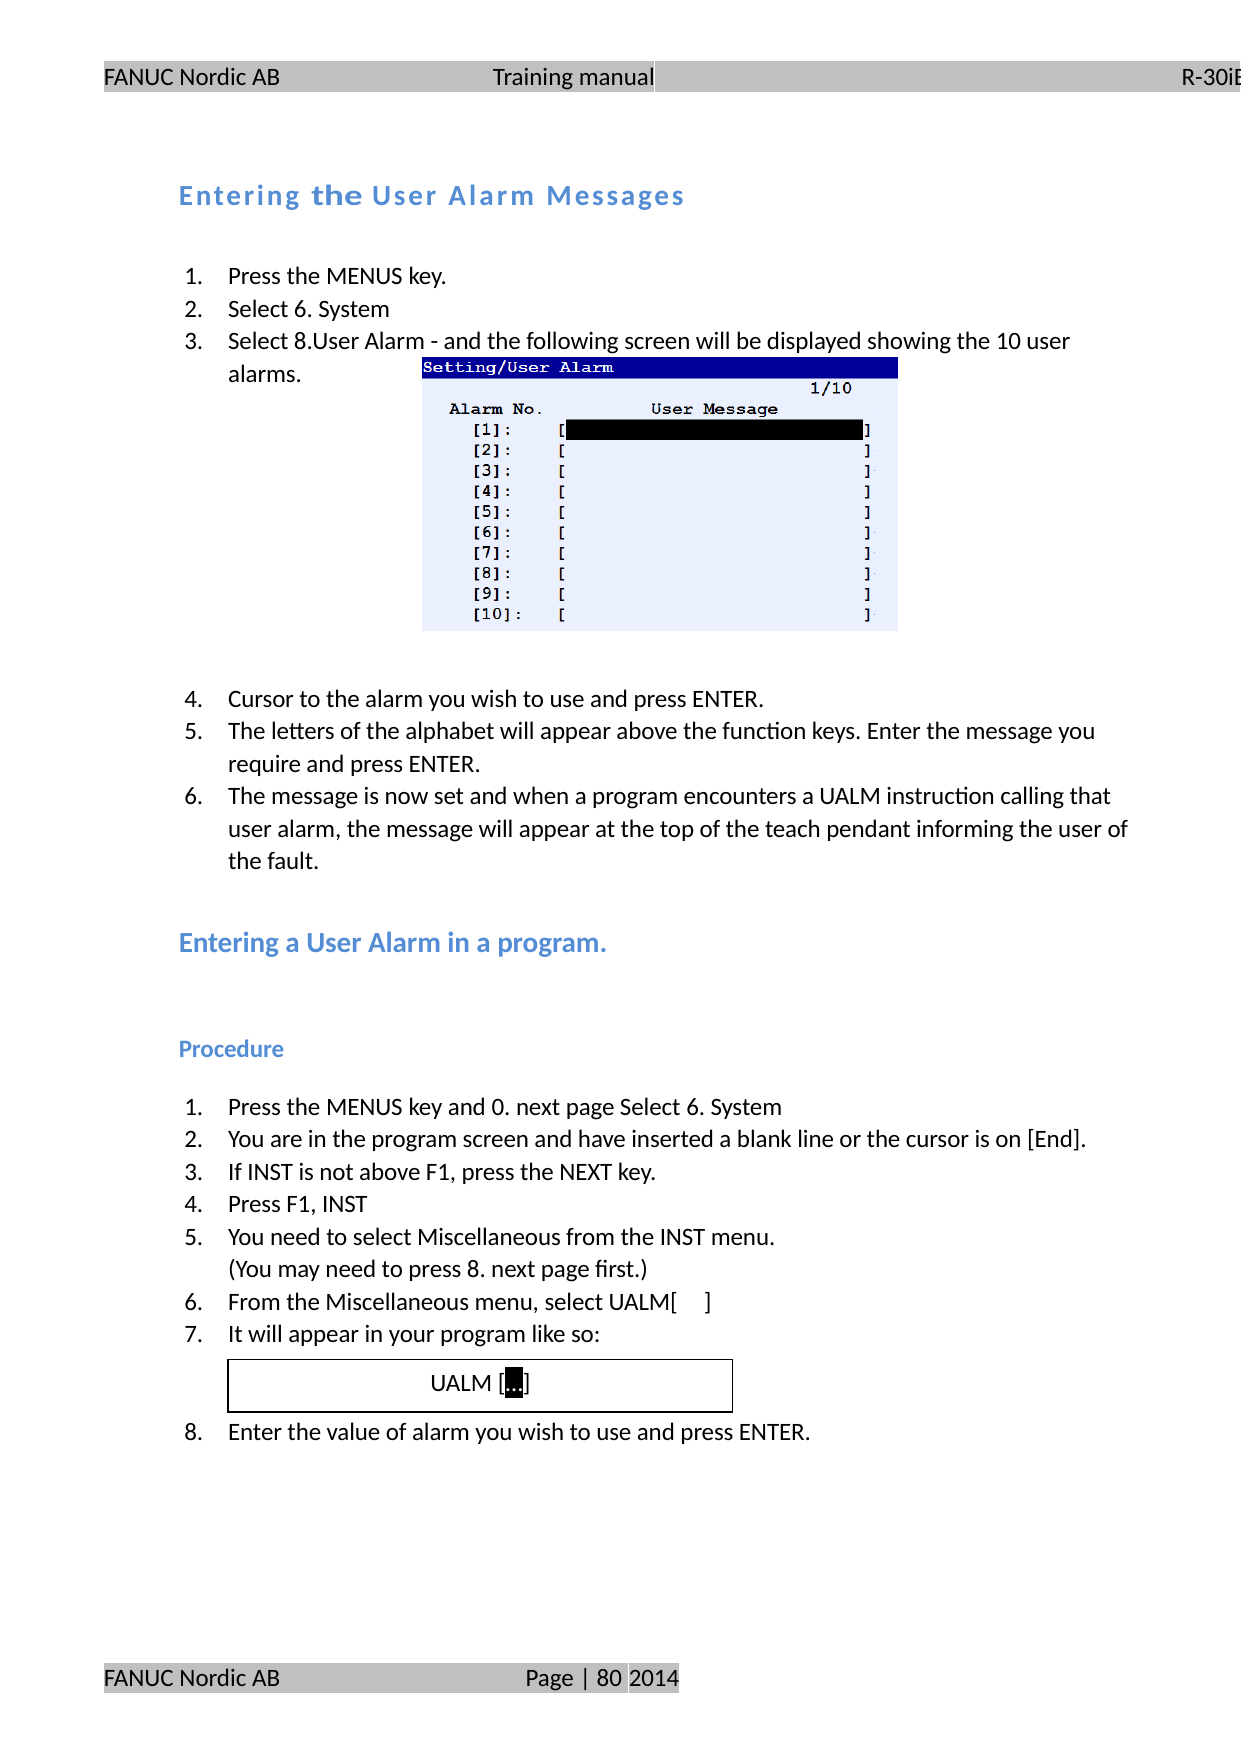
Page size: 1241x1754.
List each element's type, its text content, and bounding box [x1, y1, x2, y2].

list It will appear in your program like so: [184, 1318, 1138, 1350]
text Entering a User Alarm in a program. [178, 909, 1138, 974]
list Select 8.User Alarm - and the following screen will be displayed showing the 10 user alarms. [184, 324, 1138, 389]
list If INST is not above F1, press the NEXT key. [184, 1155, 1138, 1188]
list Enter the value of alarm you wish to use and press ENTER. [184, 1415, 1138, 1448]
list From the Miscellaneous menu, select UALM[ ] [184, 1285, 1138, 1318]
list The letters of the alphabet will appear above the function keys. Enter the message you require and press ENTER. [184, 714, 1138, 779]
list Cursor to the alarm you wish to use and press ENTER. [184, 682, 1138, 714]
list Press the MENUS key. [184, 259, 1138, 292]
list The message is now set and when a program encounters a UALM instruction calling that user alarm, the message will appear at the top of the teach pendant informing the user of the fault. [184, 779, 1138, 877]
list Press the MENUS key and 0. next page Select 6. System [184, 1090, 1138, 1123]
list You are in the program screen and have inserted a blank line or the cursor is on [End]. [184, 1123, 1138, 1155]
text Procedure [178, 1032, 1138, 1065]
picture [422, 357, 898, 631]
list (You may need to press 8. next page first.) [228, 1253, 1138, 1285]
list Select 6. System [184, 292, 1138, 324]
text Entering the User Alarm Messages [103, 162, 1138, 227]
list You need to select Miscellaneous from the INST menu. [184, 1220, 1138, 1253]
list Press F1, INST [184, 1188, 1138, 1220]
